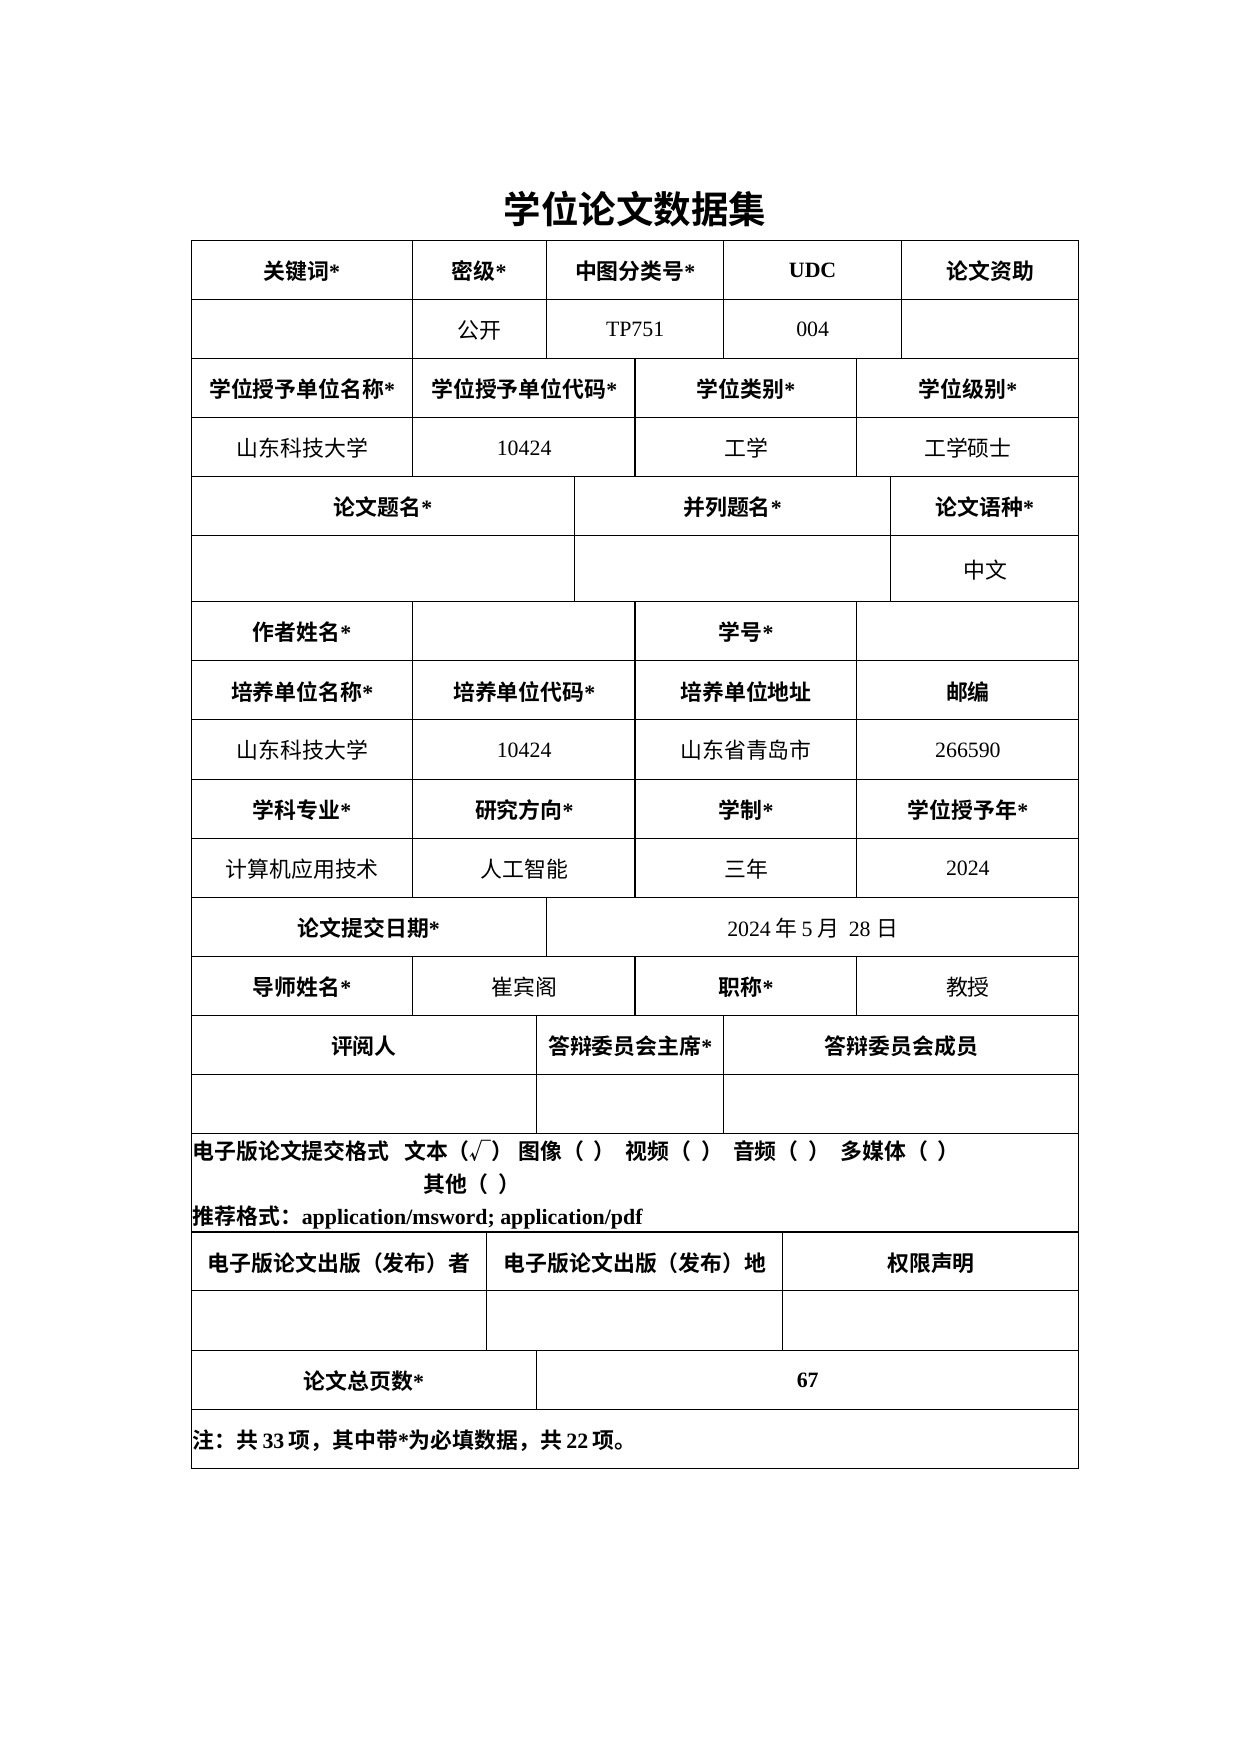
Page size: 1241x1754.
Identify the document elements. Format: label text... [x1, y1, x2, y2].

table_cell 注：共33项，其中带*为必填数据，共22项。 [192, 1410, 1078, 1468]
table_cell 学位授予单位代码* [413, 359, 634, 417]
table_cell TP751 [547, 300, 723, 358]
table_cell 学科专业* [192, 780, 412, 837]
table_cell 学位级别* [857, 359, 1078, 417]
table_cell 崔宾阁 [413, 957, 634, 1015]
table_cell 004 [724, 300, 901, 358]
table_cell 工学 [636, 418, 856, 476]
table_cell 电子版论文出版（发布）者 [192, 1233, 486, 1290]
table_cell [487, 1291, 782, 1349]
table_cell [575, 536, 890, 601]
table_cell 研究方向* [413, 780, 634, 837]
table_cell [857, 602, 1078, 660]
table_cell 培养单位名称* [192, 661, 412, 719]
table_cell 2024 [857, 839, 1078, 897]
table_cell 论文语种* [891, 477, 1078, 535]
table_cell 计算机应用技术 [192, 839, 412, 897]
table_cell 并列题名* [575, 477, 890, 535]
table_cell 67 [537, 1351, 1078, 1408]
table_cell 职称* [636, 957, 856, 1015]
table_cell 山东省青岛市 [636, 720, 856, 778]
table_cell 论文提交日期* [192, 898, 546, 956]
table_cell 中文 [891, 536, 1078, 601]
table_cell 培养单位代码* [413, 661, 634, 719]
table_cell 培养单位地址 [636, 661, 856, 719]
table_cell 10424 [413, 720, 634, 778]
table_cell 266590 [857, 720, 1078, 778]
table_header 密级* [413, 241, 546, 299]
table_header 论文资助 [902, 241, 1078, 299]
table_cell [192, 1075, 536, 1133]
table_cell 2024年5月 28 日 [547, 898, 1078, 956]
table_cell 评阅人 [192, 1016, 536, 1074]
table_cell [537, 1075, 723, 1133]
table_cell 学位授予单位名称* [192, 359, 412, 417]
table_cell [783, 1291, 1078, 1349]
table_cell 公开 [413, 300, 546, 358]
table_cell [724, 1075, 1078, 1133]
table_cell 答辩委员会成员 [724, 1016, 1078, 1074]
table_cell 作者姓名* [192, 602, 412, 660]
table_cell 答辩委员会主席* [537, 1016, 723, 1074]
table_header UDC [724, 241, 901, 299]
table_cell 工学硕士 [857, 418, 1078, 476]
table_cell 权限声明 [783, 1233, 1078, 1290]
table_cell 三年 [636, 839, 856, 897]
table_cell 山东科技大学 [192, 418, 412, 476]
table_cell 学制* [636, 780, 856, 837]
table_cell 学位授予年* [857, 780, 1078, 837]
table_cell 山东科技大学 [192, 720, 412, 778]
table_cell [192, 300, 412, 358]
table_cell [902, 300, 1078, 358]
table_cell 导师姓名* [192, 957, 412, 1015]
text 学位论文数据集 [148, 175, 1122, 240]
table_header 关键词* [192, 241, 412, 299]
table_cell 教授 [857, 957, 1078, 1015]
table_cell [192, 1291, 486, 1349]
table_cell 电子版论文出版（发布）地 [487, 1233, 782, 1290]
table_header 中图分类号* [547, 241, 723, 299]
table_cell 学位类别* [636, 359, 856, 417]
table_cell 电子版论文提交格式 文本（√） 图像（ ） 视频（ ） 音频（ ） 多媒体（ ） 其他（ ） 推荐格式：application/msword; application/pdf [192, 1134, 1078, 1231]
table_cell 人工智能 [413, 839, 634, 897]
table_cell 学号* [636, 602, 856, 660]
table_cell [413, 602, 634, 660]
table_cell 论文题名* [192, 477, 574, 535]
table_cell [192, 536, 574, 601]
table_cell 10424 [413, 418, 634, 476]
table_cell 论文总页数* [192, 1351, 536, 1408]
table_cell 邮编 [857, 661, 1078, 719]
